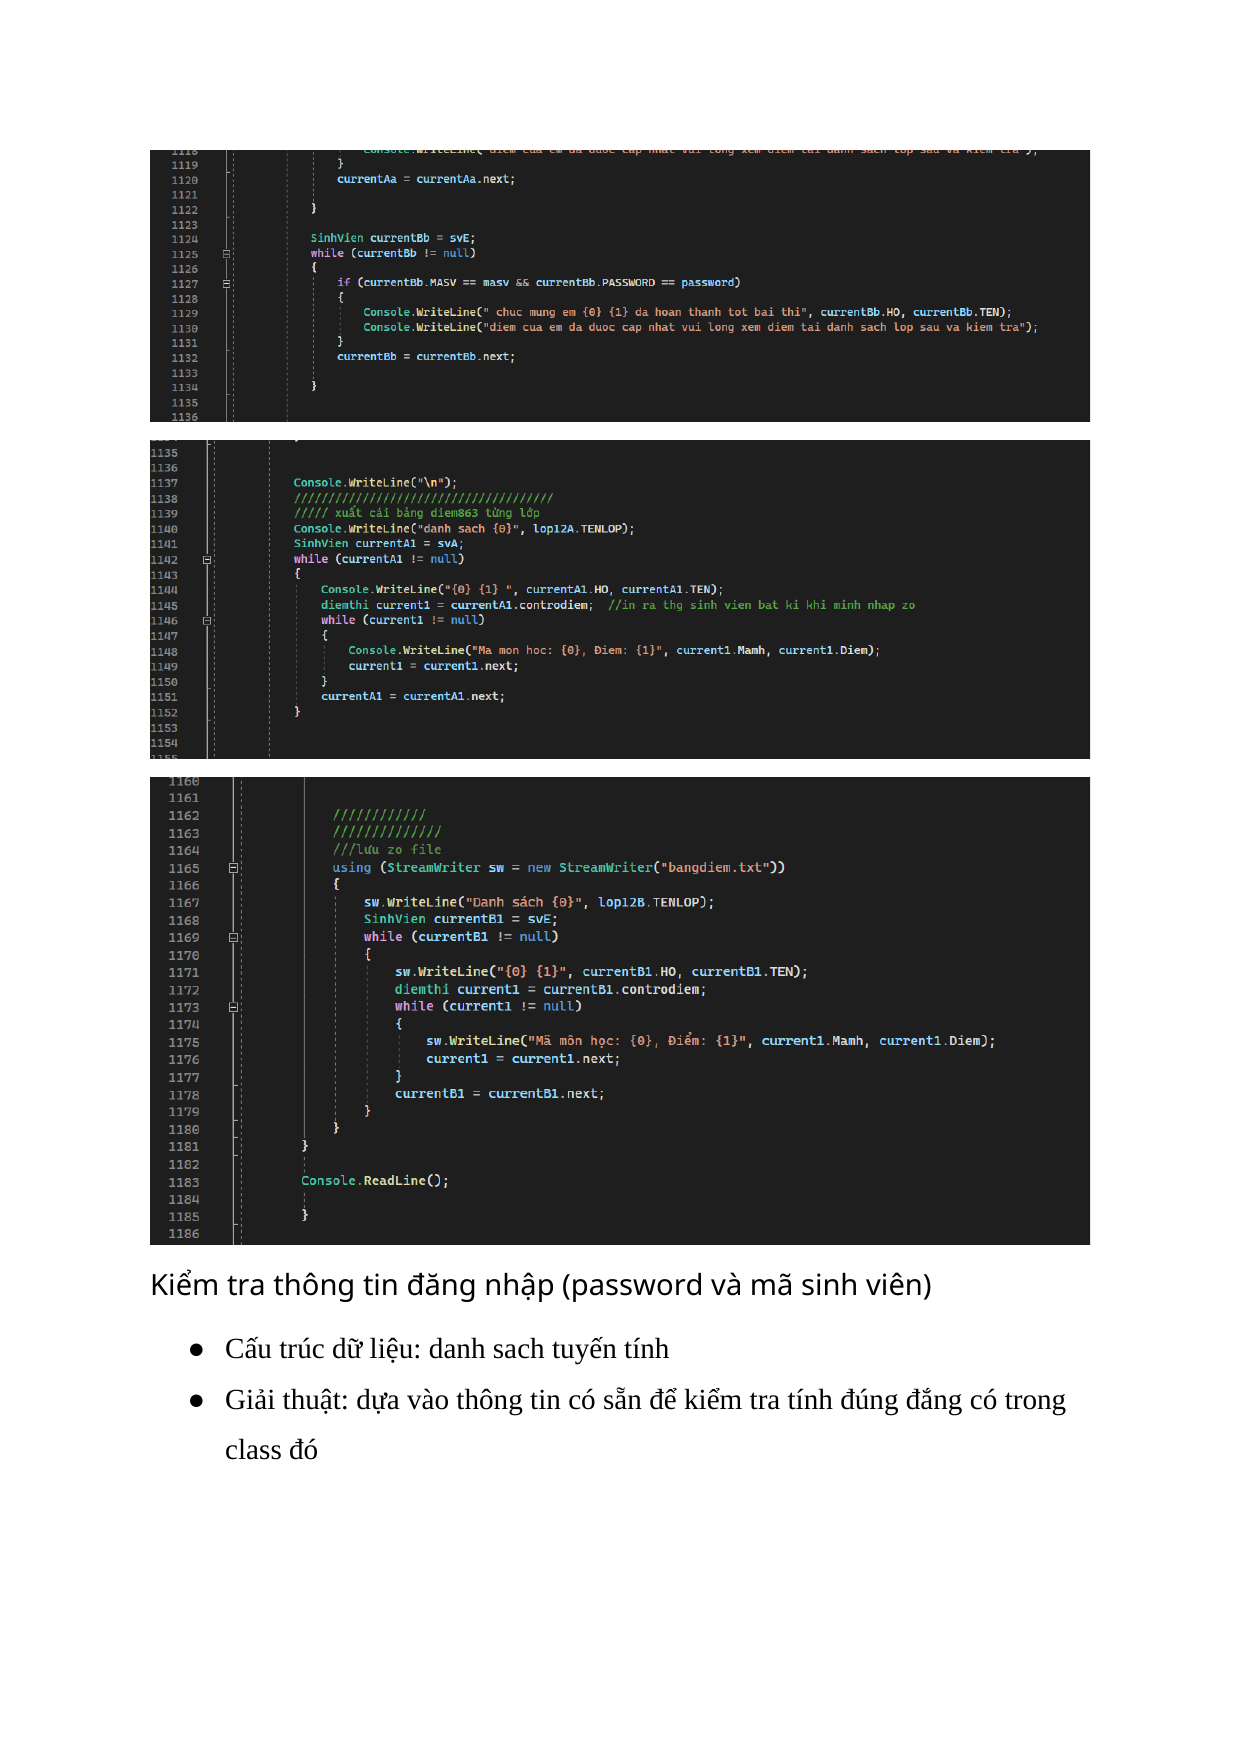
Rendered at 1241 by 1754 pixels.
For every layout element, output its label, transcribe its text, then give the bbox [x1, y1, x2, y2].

picture [150, 777, 1091, 1245]
list Cấu trúc dữ liệu: danh sach tuyến tính [187, 1332, 1090, 1365]
picture [150, 150, 1091, 422]
text Kiểm tra thông tin đăng nhập (password và mã sinh viên) [150, 1264, 1090, 1303]
picture [150, 440, 1091, 759]
list Giải thuật: dựa vào thông tin có sẵn để kiểm tra tính đúng đắng có trong class đó [187, 1382, 1090, 1466]
